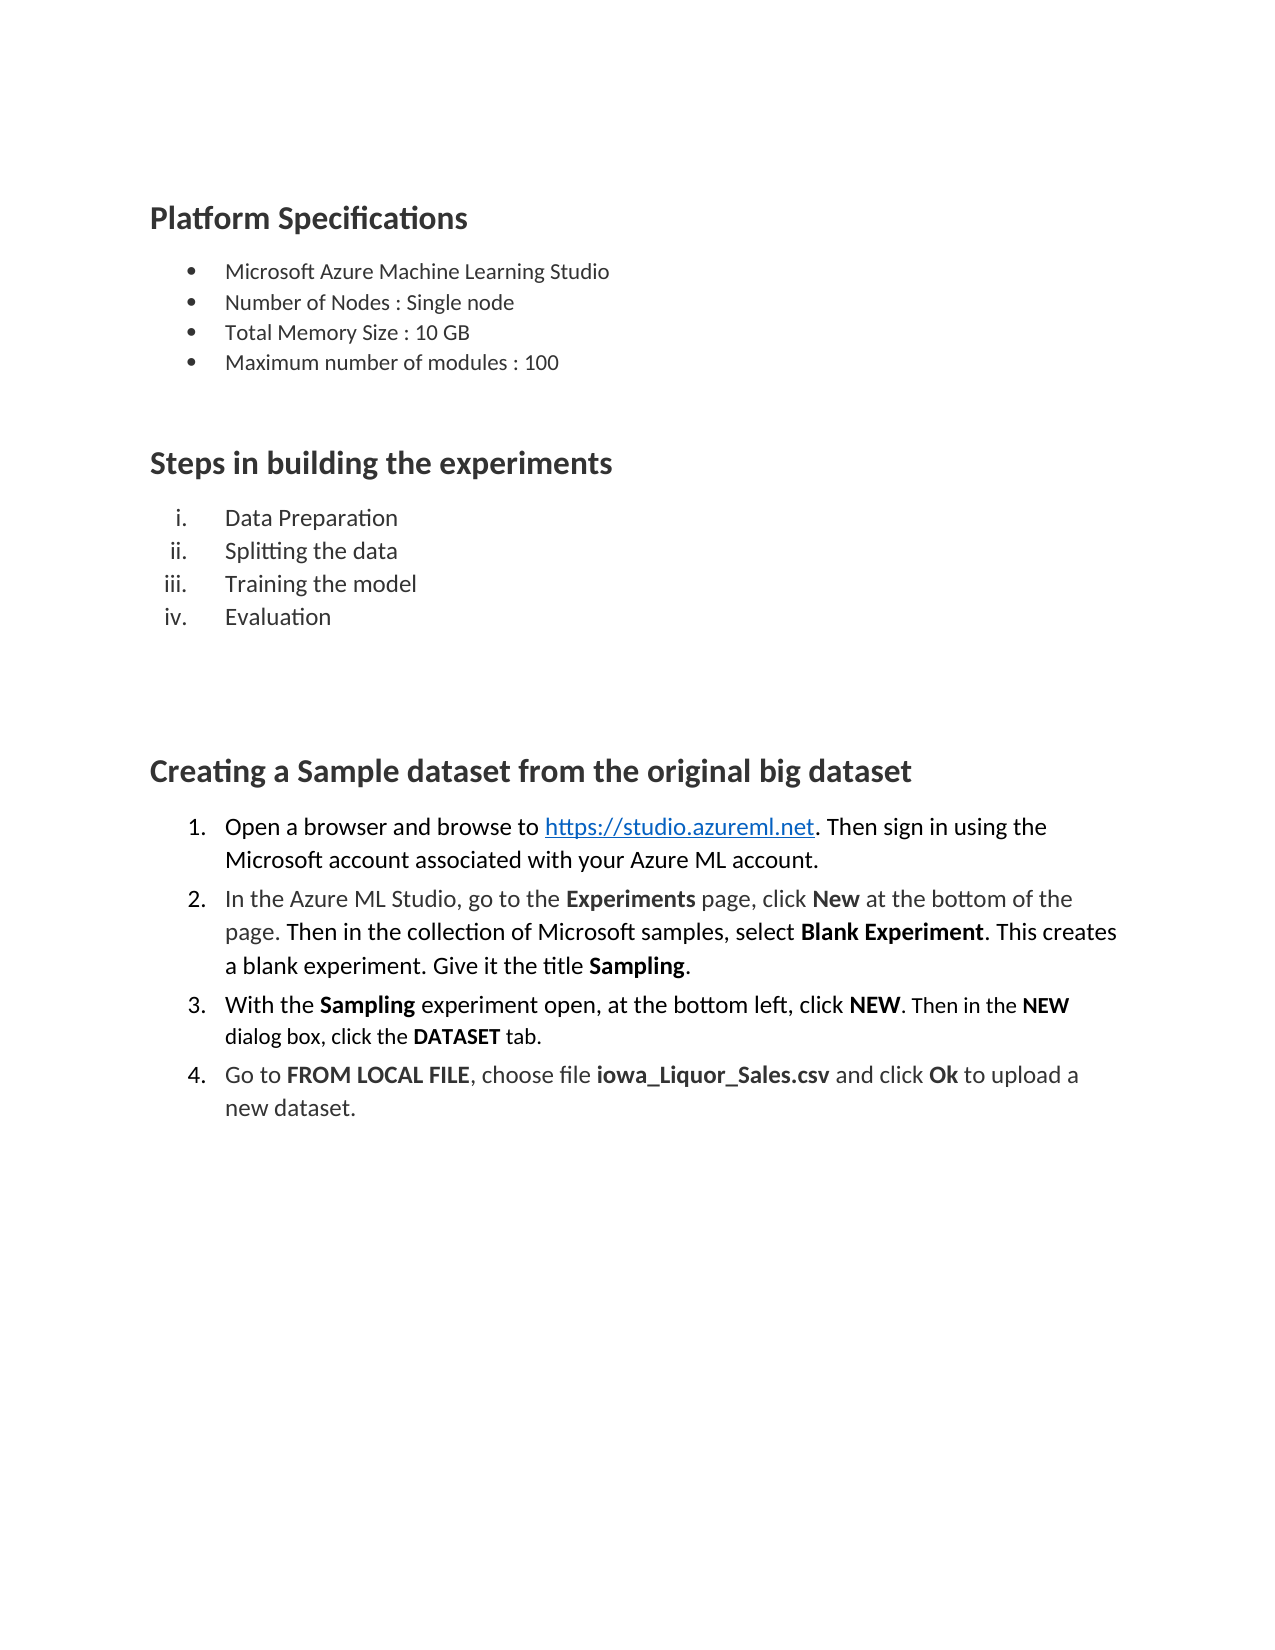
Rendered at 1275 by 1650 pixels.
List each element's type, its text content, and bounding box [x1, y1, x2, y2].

list With the Sampling experiment open, at the bottom left, click NEW. Then in the NEW dialog box, click the DATASET tab. [187, 989, 1118, 1050]
list Data Preparation [187, 502, 1125, 533]
list Splitting the data [187, 535, 1125, 566]
text Creating a Sample dataset from the original big dataset [150, 750, 1125, 791]
list In the Azure ML Studio, go to the Experiments page, click New at the bottom of the page. Then in the collection of Microsoft samples, select Blank Experiment. This creates a blank experiment. Give it the title Sampling. [187, 883, 1118, 980]
text Steps in building the experiments [150, 442, 1125, 483]
list Total Memory Size : 10 GB [187, 318, 1125, 346]
list Maximum number of modules : 100 [187, 348, 1125, 376]
text Platform Specifications [150, 197, 1125, 238]
list Evaluation [187, 601, 1125, 632]
list Number of Nodes : Single node [187, 288, 1125, 316]
list Open a browser and browse to https://studio.azureml.net. Then sign in using the Microsoft account associated with your Azure ML account. [187, 811, 1118, 874]
list Go to FROM LOCAL FILE, choose file iowa_Liquor_Sales.csv and click Ok to upload a new dataset. [187, 1059, 1118, 1123]
list Microsoft Azure Machine Learning Studio [187, 257, 1125, 286]
list Training the model [187, 568, 1125, 599]
